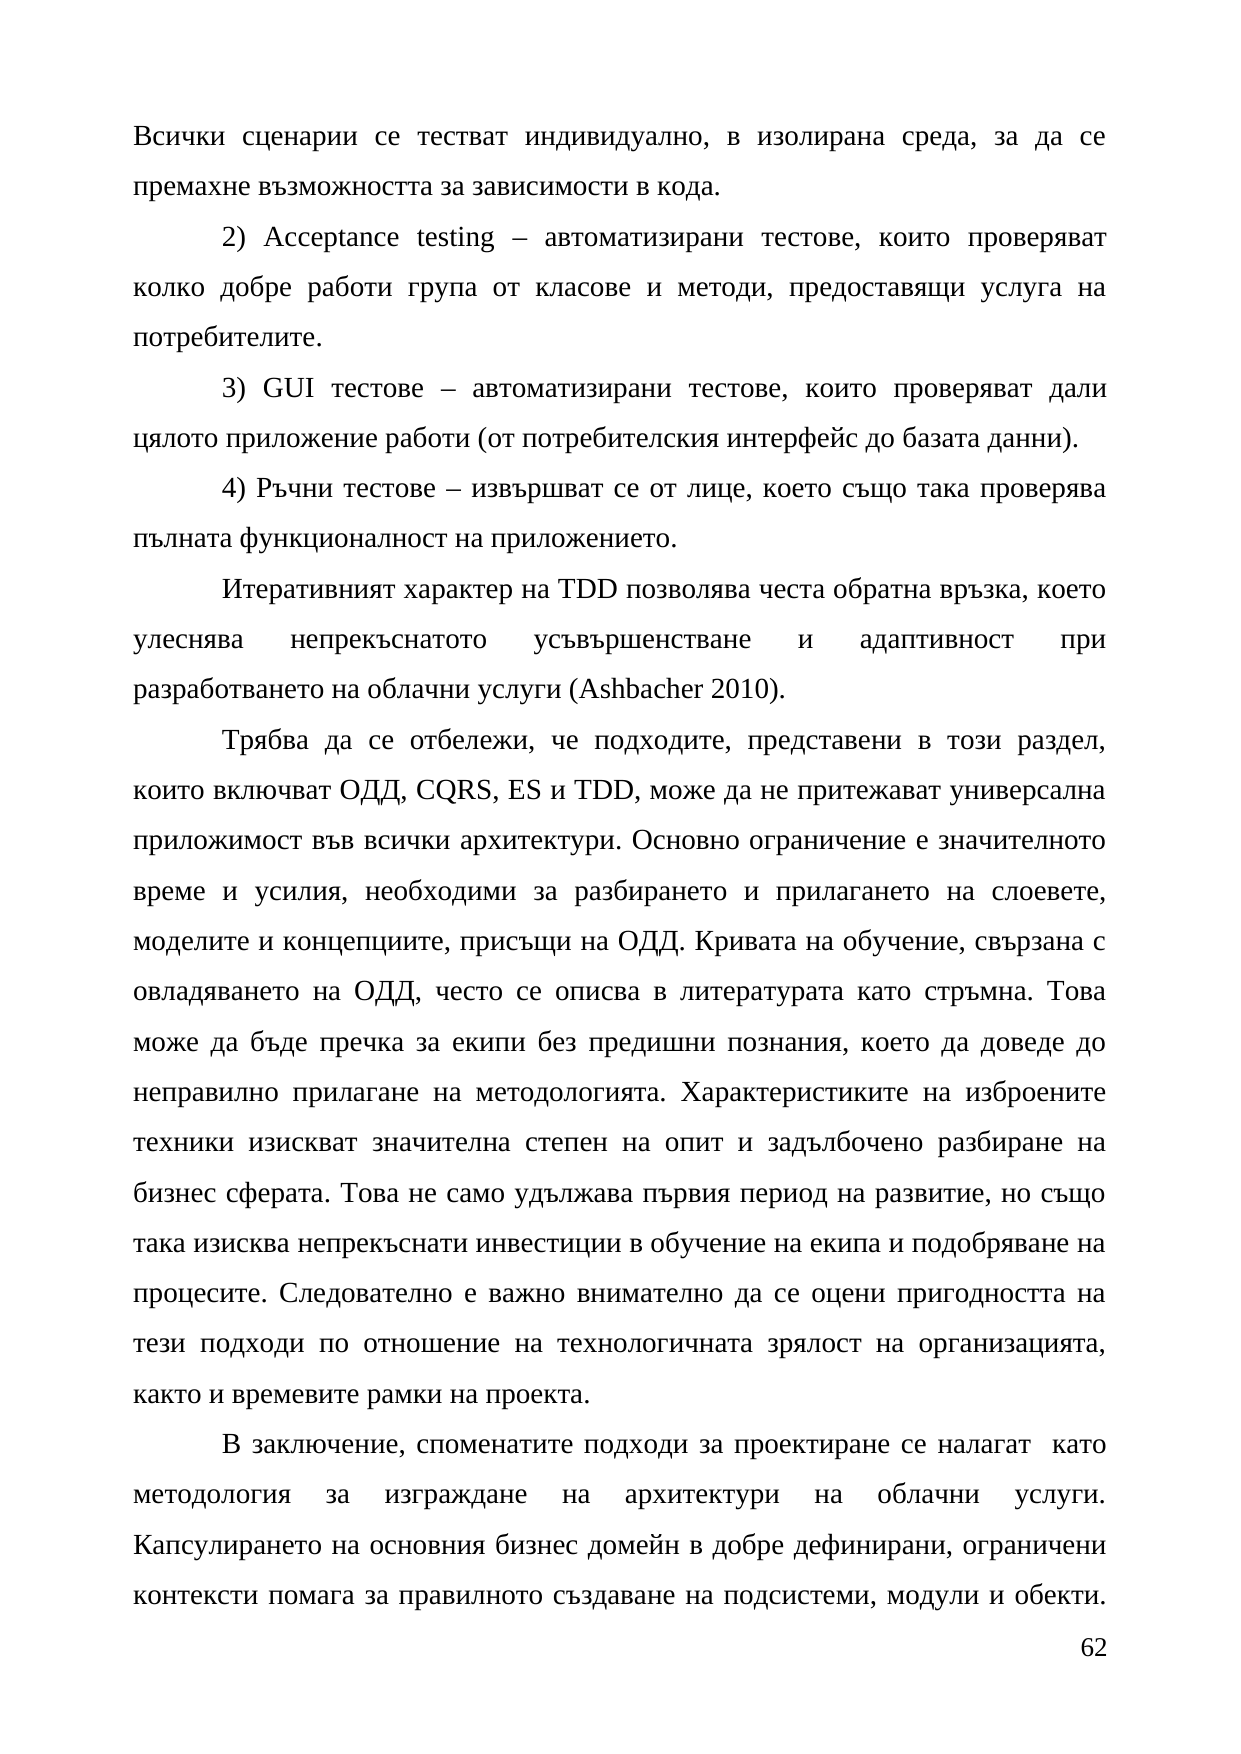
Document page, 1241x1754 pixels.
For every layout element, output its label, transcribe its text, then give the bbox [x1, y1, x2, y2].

text Итеративният характер на TDD позволява честа обратна връзка, което улеснява непрекъснатото усъвършенстване и адаптивност при разработването на облачни услуги (Ashbacher 2010). [133, 571, 1107, 705]
text 3) GUI тестове – автоматизирани тестове, които проверяват дали цялото приложение работи (от потребителския интерфейс до базата данни). [133, 370, 1107, 453]
text 2) Acceptance testing – автоматизирани тестове, които проверяват колко добре работи група от класове и методи, предоставящи услуга на потребителите. [133, 219, 1107, 353]
text Трябва да се отбележи, че подходите, представени в този раздел, които включват ОДД, CQRS, ES и TDD, може да не притежават универсална приложимост във всички архитектури. Основно ограничение е значителното време и усилия, необходими за разбирането и прилагането на слоевете, моделите и концепциите, присъщи на ОДД. Кривата на обучение, свързана с овладяването на ОДД, често се описва в литературата като стръмна. Това може да бъде пречка за екипи без предишни познания, което да доведе до неправилно прилагане на методологията. Характеристиките на изброените техники изискват значителна степен на опит и задълбочено разбиране на бизнес сферата. Това не само удължава първия период на развитие, но също така изисква непрекъснати инвестиции в обучение на екипа и подобряване на процесите. Следователно е важно внимателно да се оцени пригодността на тези подходи по отношение на технологичната зрялост на организацията, както и времевите рамки на проекта. [133, 722, 1107, 1409]
text 4) Ръчни тестове – извършват се от лице, което също така проверява пълната функционалност на приложението. [133, 470, 1107, 554]
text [133, 1426, 1107, 1611]
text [133, 118, 1107, 202]
